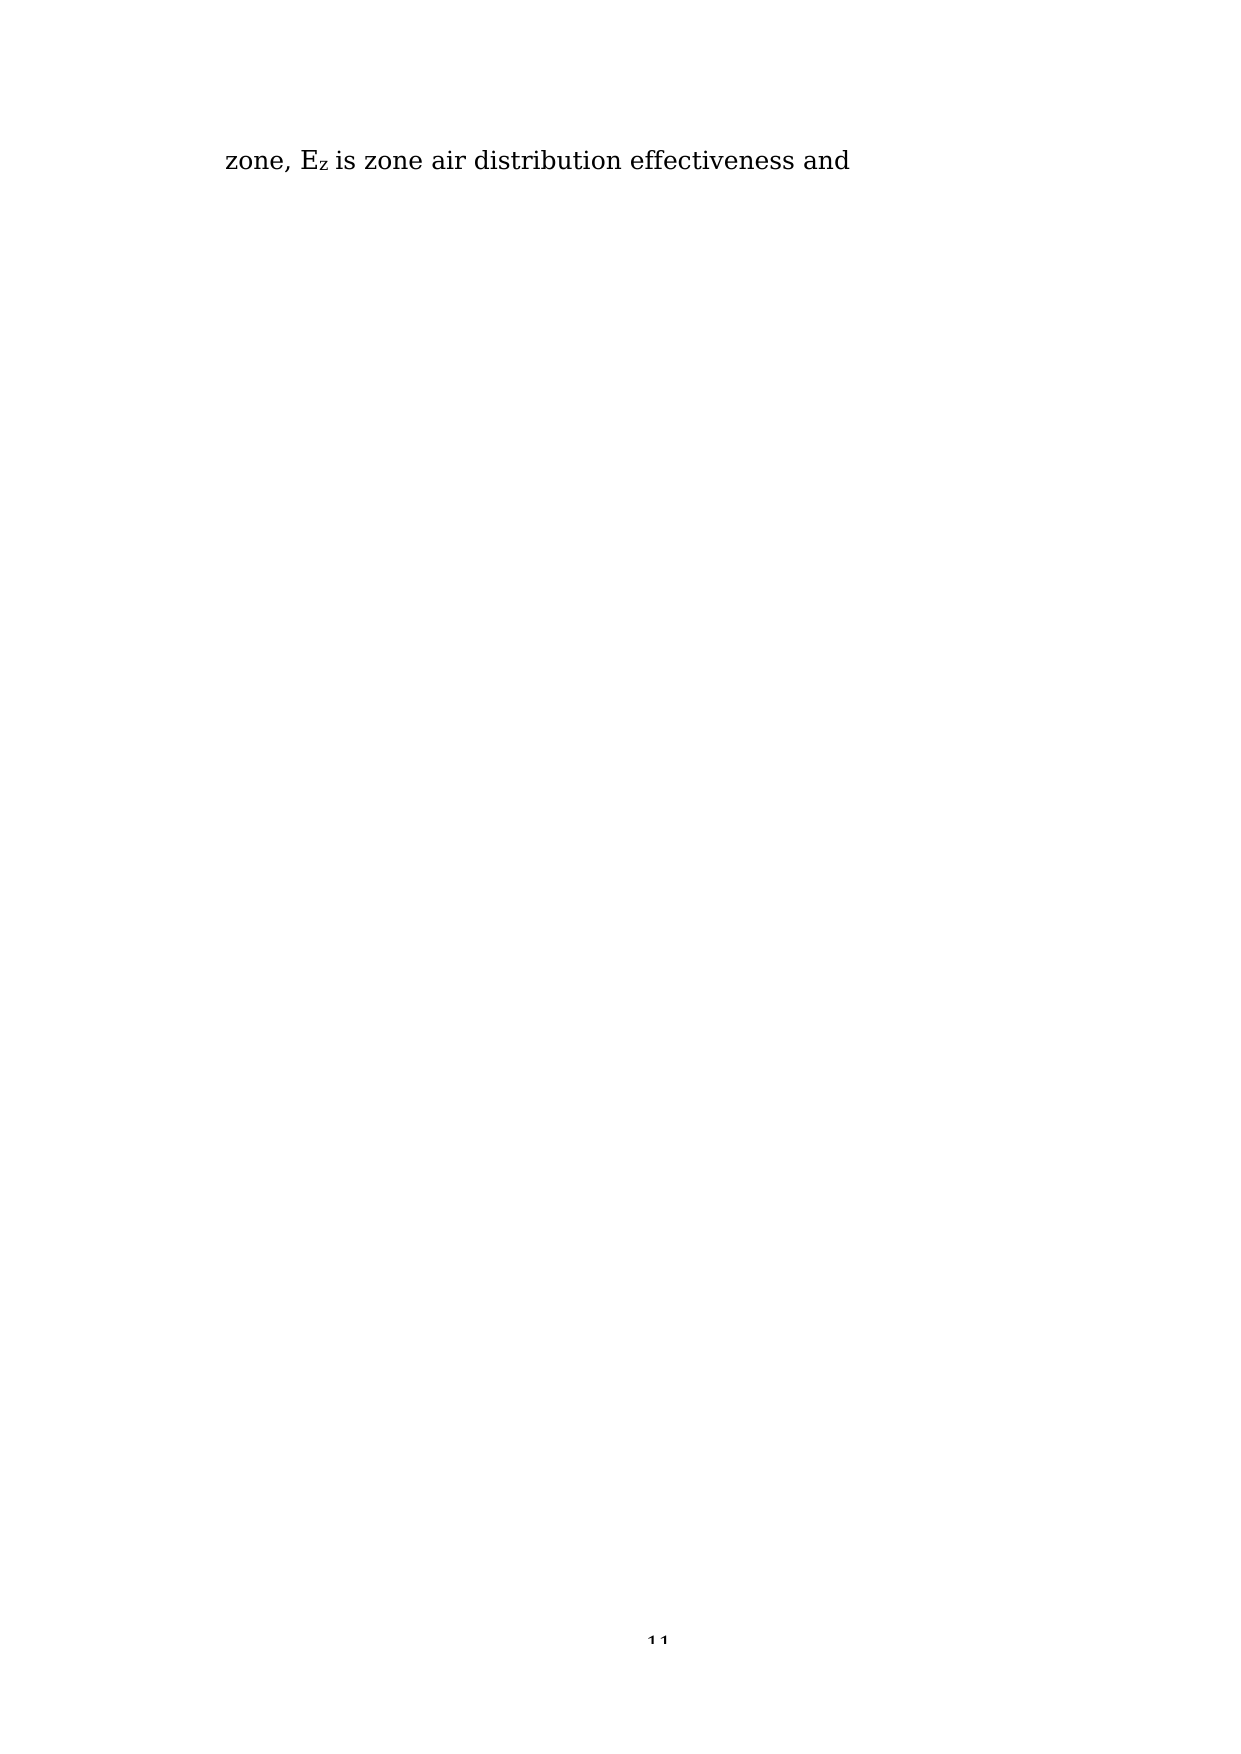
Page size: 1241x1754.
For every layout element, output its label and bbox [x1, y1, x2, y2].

text [225, 144, 1085, 176]
